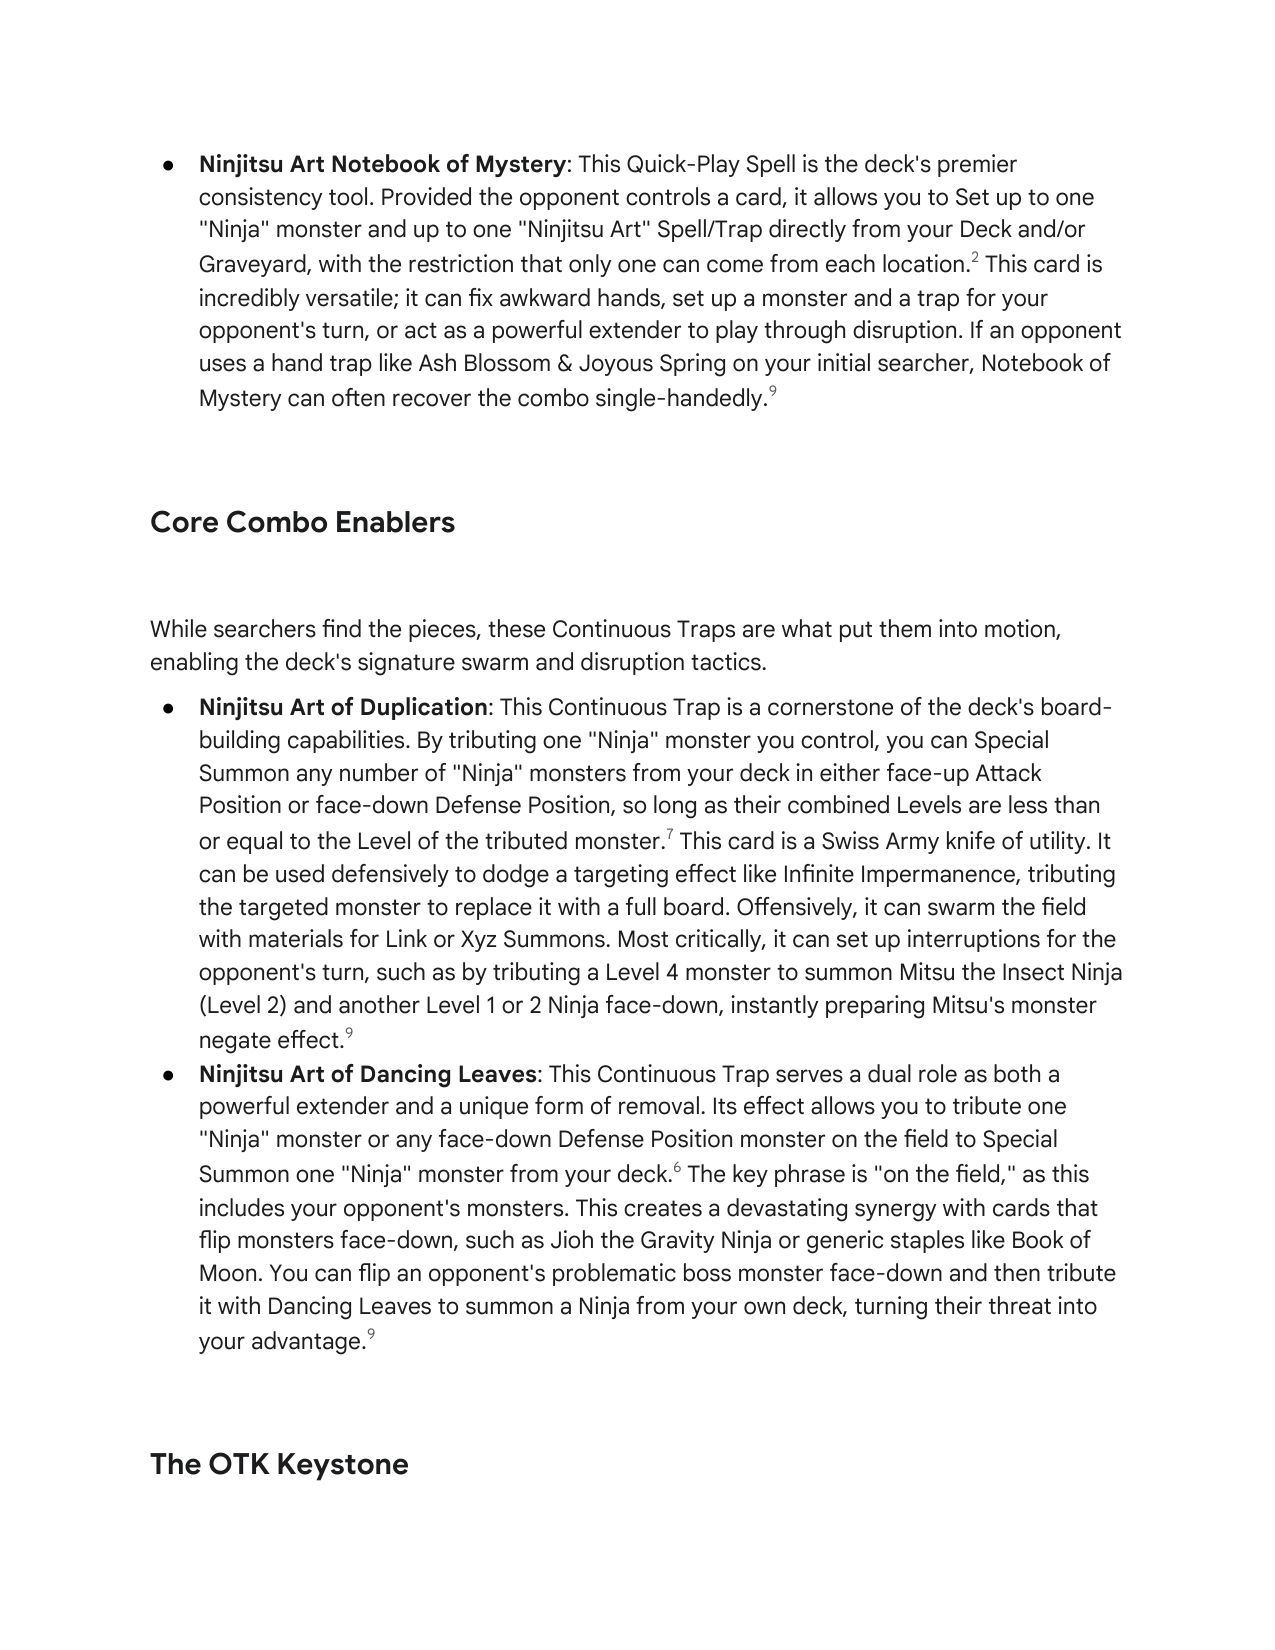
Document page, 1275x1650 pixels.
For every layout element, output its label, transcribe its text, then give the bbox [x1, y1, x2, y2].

subtitle Core Combo Enablers [150, 504, 1125, 540]
list Ninjitsu Art Notebook of Mystery: This Quick-Play Spell is the deck's premier consistency tool. Provided the opponent controls a card, it allows you to Set up to one "Ninja" monster and up to one "Ninjitsu Art" Spell/Trap directly from your Deck and/or Graveyard, with the restriction that only one can come from each location.2 This card is incredibly versatile; it can fix awkward hands, set up a monster and a trap for your opponent's turn, or act as a powerful extender to play through disruption. If an opponent uses a hand trap like Ash Blossom & Joyous Spring on your initial searcher, Notebook of Mystery can often recover the combo single-handedly.9 [161, 150, 1125, 414]
text While searchers find the pieces, these Continuous Traps are what put them into motion, enabling the deck's signature swarm and disruption tactics. [150, 616, 1125, 677]
subtitle The OTK Keystone [150, 1446, 1125, 1483]
list Ninjitsu Art of Dancing Leaves: This Continuous Trap serves a dual role as both a powerful extender and a unique form of removal. Its effect allows you to tribute one "Ninja" monster or any face-down Defense Position monster on the field to Special Summon one "Ninja" monster from your deck.6 The key phrase is "on the field," as this includes your opponent's monsters. This creates a devastating synergy with cards that flip monsters face-down, such as Jioh the Gravity Ninja or generic staples like Book of Moon. You can flip an opponent's problematic boss monster face-down and then tribute it with Dancing Leaves to summon a Ninja from your own deck, turning their threat into your advantage.9 [161, 1060, 1125, 1356]
list Ninjitsu Art of Duplication: This Continuous Trap is a cornerstone of the deck's board-building capabilities. By tributing one "Ninja" monster you control, you can Special Summon any number of "Ninja" monsters from your deck in either face-up Attack Position or face-down Defense Position, so long as their combined Levels are less than or equal to the Level of the tributed monster.7 This card is a Swiss Army knife of utility. It can be used defensively to dodge a targeting effect like Infinite Impermanence, tributing the targeted monster to replace it with a full board. Offensively, it can swarm the field with materials for Link or Xyz Summons. Most critically, it can set up interruptions for the opponent's turn, such as by tributing a Level 4 monster to summon Mitsu the Insect Ninja (Level 2) and another Level 1 or 2 Ninja face-down, instantly preparing Mitsu's monster negate effect.9 [161, 694, 1125, 1056]
